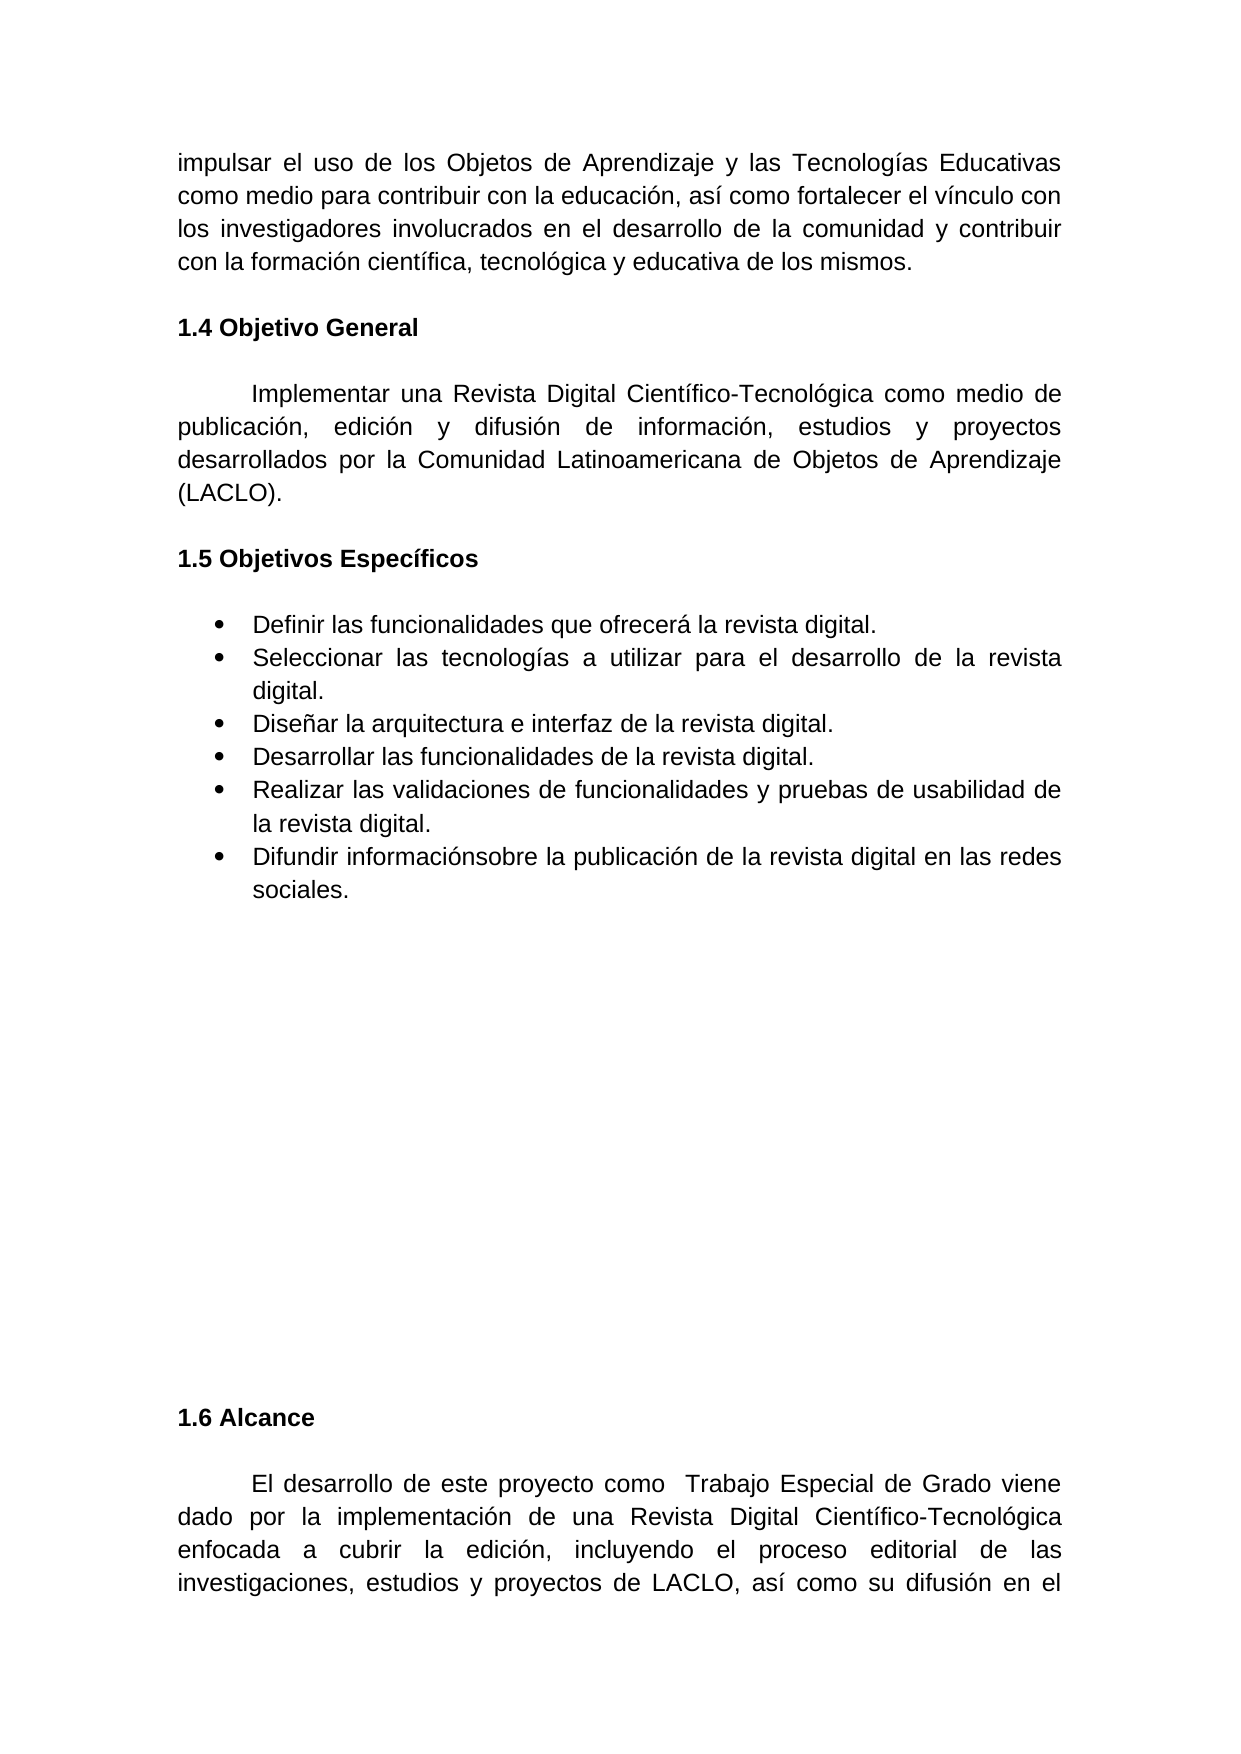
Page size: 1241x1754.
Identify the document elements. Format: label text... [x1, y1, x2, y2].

text 1.6 Alcance [177, 1403, 1063, 1432]
text 1.4 Objetivo General [177, 313, 1063, 341]
list Diseñar la arquitectura e interfaz de la revista digital. [215, 709, 1063, 738]
text 1.5 Objetivos Específicos [177, 544, 1063, 573]
list Desarrollar las funcionalidades de la revista digital. [215, 742, 1063, 771]
list Seleccionar las tecnologías a utilizar para el desarrollo de la revista digital. [215, 643, 1063, 705]
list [177, 148, 1063, 275]
list Difundir informaciónsobre la publicación de la revista digital en las redes sociales. [215, 842, 1063, 903]
list Definir las funcionalidades que ofrecerá la revista digital. [215, 610, 1063, 639]
list Realizar las validaciones de funcionalidades y pruebas de usabilidad de la revista digital. [215, 775, 1063, 837]
text Implementar una Revista Digital Científico-Tecnológica como medio de publicación, edición y difusión de información, estudios y proyectos desarrollados por la Comunidad Latinoamericana de Objetos de Aprendizaje (LACLO). [177, 379, 1063, 507]
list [177, 1469, 1063, 1597]
